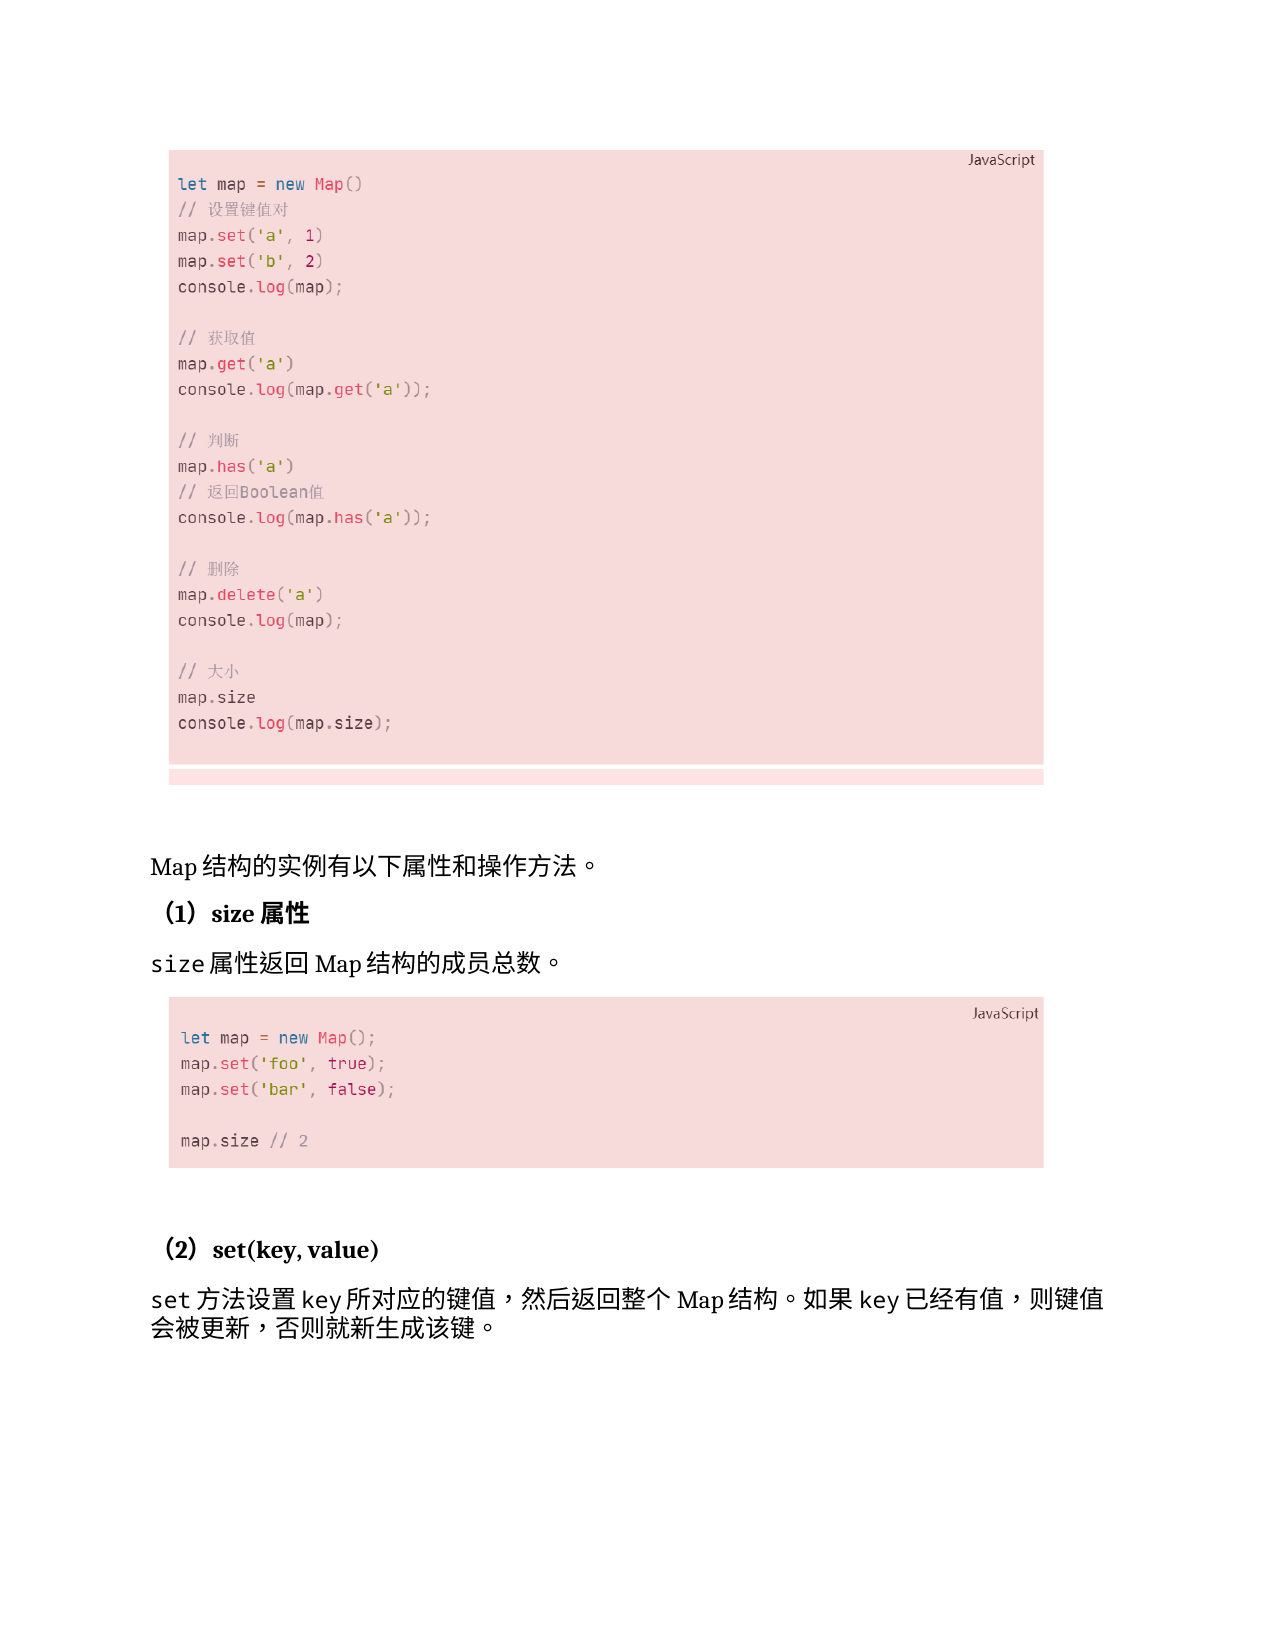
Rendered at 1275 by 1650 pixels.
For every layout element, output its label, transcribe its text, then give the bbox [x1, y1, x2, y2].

text size属性返回Map结构的成员总数。 [150, 948, 1125, 979]
text （1）size属性 [150, 900, 1125, 929]
text （2）set(key, value) [150, 1236, 1125, 1265]
text Map结构的实例有以下属性和操作方法。 [150, 853, 1125, 882]
text set方法设置key所对应的键值，然后返回整个Map结构。如果key已经有值，则键值会被更新，否则就新生成该键。 [150, 1284, 1125, 1344]
picture [168, 997, 1044, 1168]
picture [168, 150, 1044, 785]
